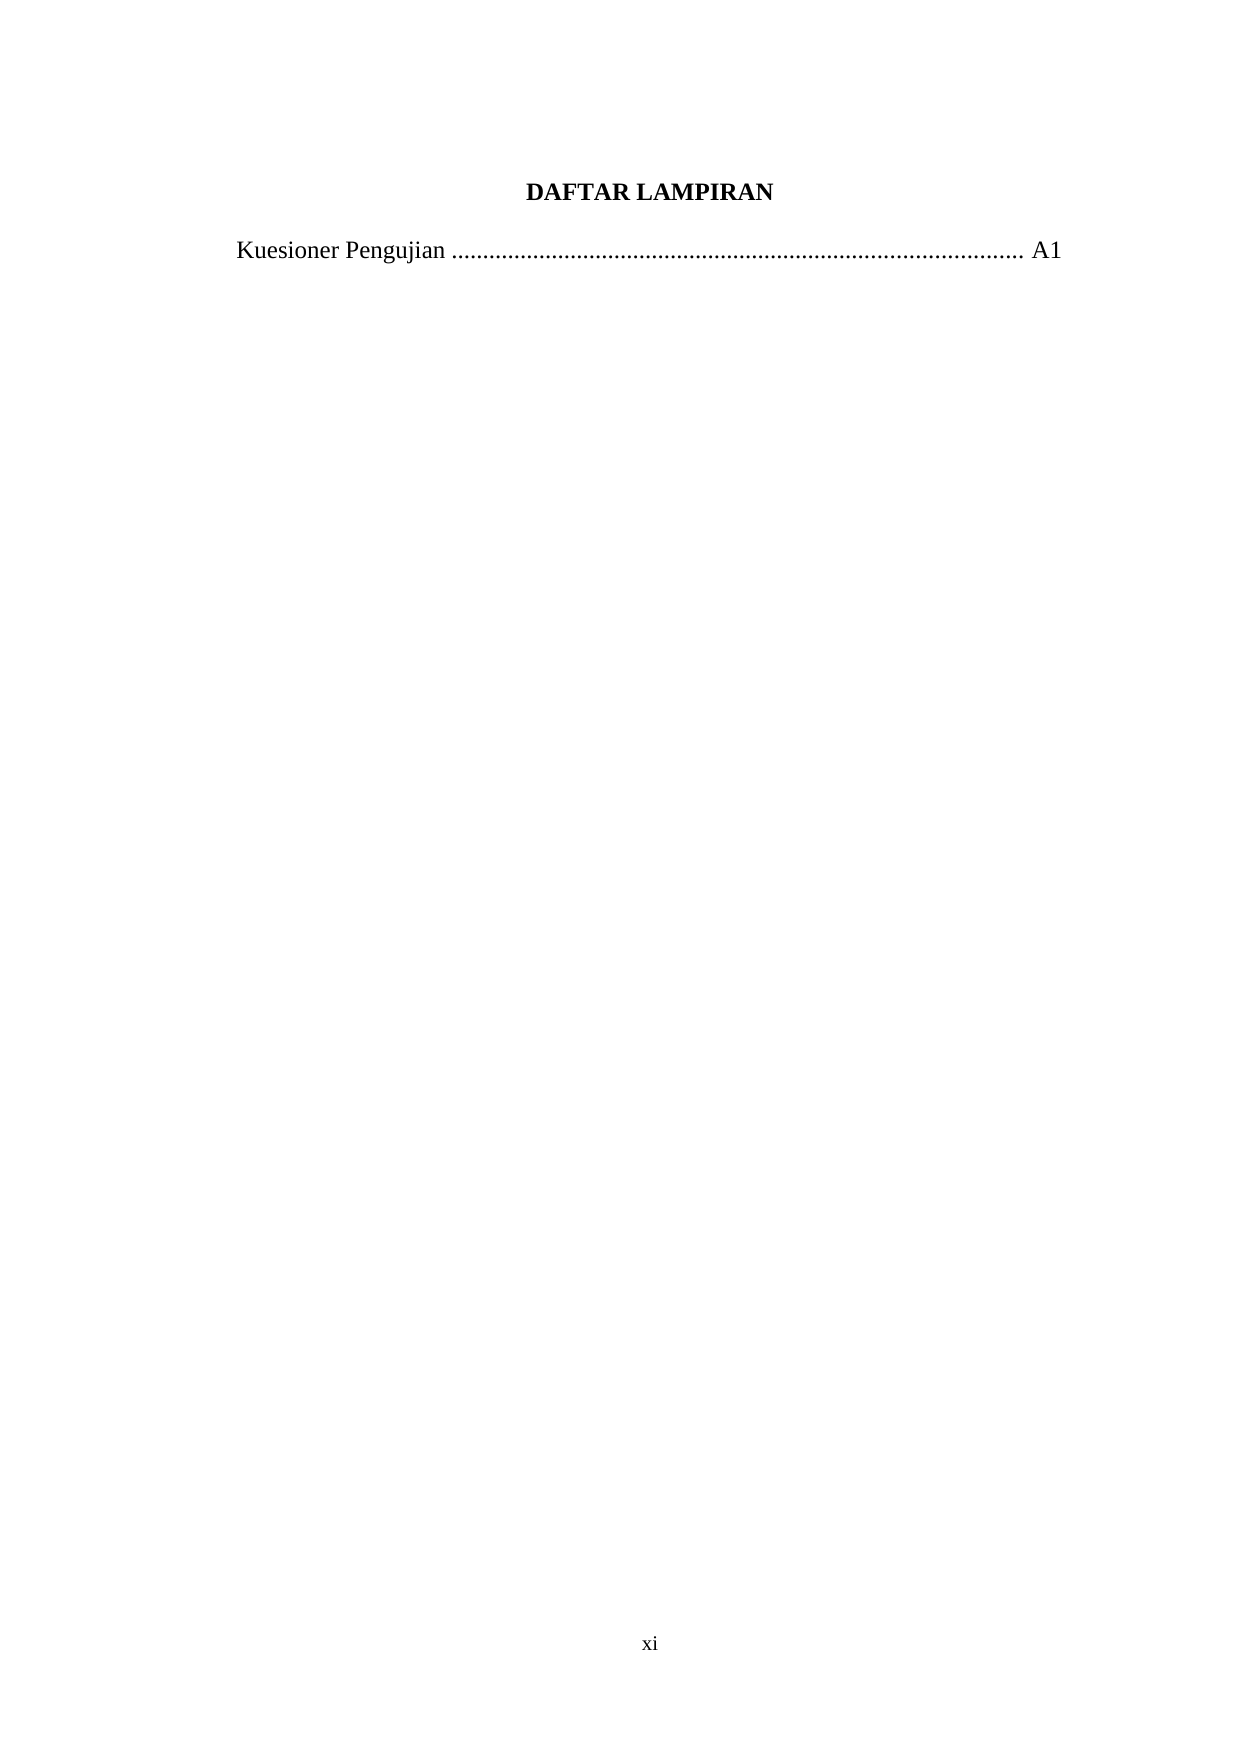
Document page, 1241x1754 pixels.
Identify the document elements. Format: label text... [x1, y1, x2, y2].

text Kuesioner Pengujian A1 [236, 235, 1063, 264]
subtitle Daftar Lampiran [236, 177, 1063, 206]
